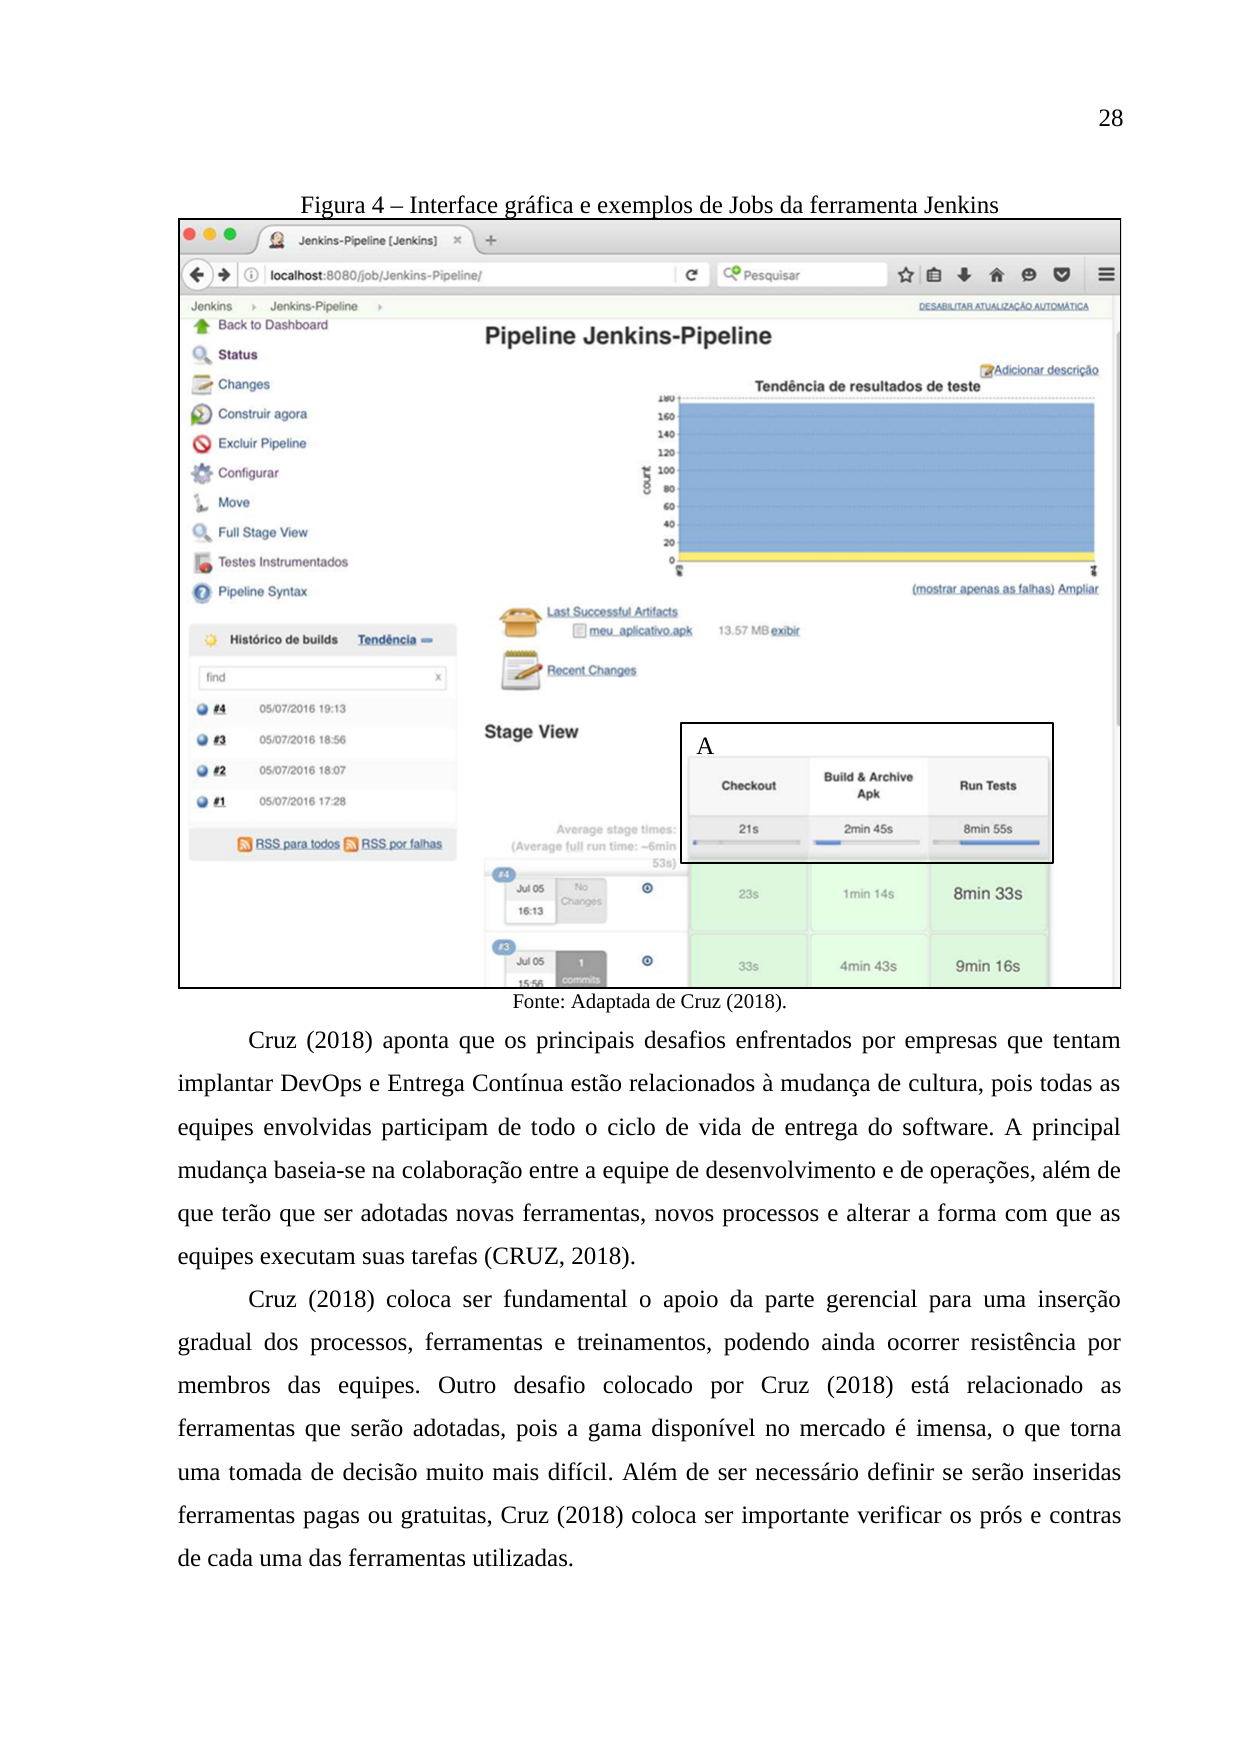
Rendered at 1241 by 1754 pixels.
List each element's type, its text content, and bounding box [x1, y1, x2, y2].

text Cruz (2018) aponta que os principais desafios enfrentados por empresas que tentam implantar DevOps e Entrega Contínua estão relacionados à mudança de cultura, pois todas as equipes envolvidas participam de todo o ciclo de vida de entrega do software. A principal mudança baseia-se na colaboração entre a equipe de desenvolvimento e de operações, além de que terão que ser adotadas novas ferramentas, novos processos e alterar a forma com que as equipes executam suas tarefas (CRUZ, 2018). [177, 1025, 1122, 1270]
text Figura 4 – Interface gráfica e exemplos de Jobs da ferramenta Jenkins [177, 190, 1122, 219]
picture [178, 218, 1122, 989]
text Cruz (2018) coloca ser fundamental o apoio da parte gerencial para uma inserção gradual dos processos, ferramentas e treinamentos, podendo ainda ocorrer resistência por membros das equipes. Outro desafio colocado por Cruz (2018) está relacionado as ferramentas que serão adotadas, pois a gama disponível no mercado é imensa, o que torna uma tomada de decisão muito mais difícil. Além de ser necessário definir se serão inseridas ferramentas pagas ou gratuitas, Cruz (2018) coloca ser importante verificar os prós e contras de cada uma das ferramentas utilizadas. [177, 1284, 1122, 1572]
text Fonte: Adaptada de Cruz (2018). [177, 989, 1122, 1013]
